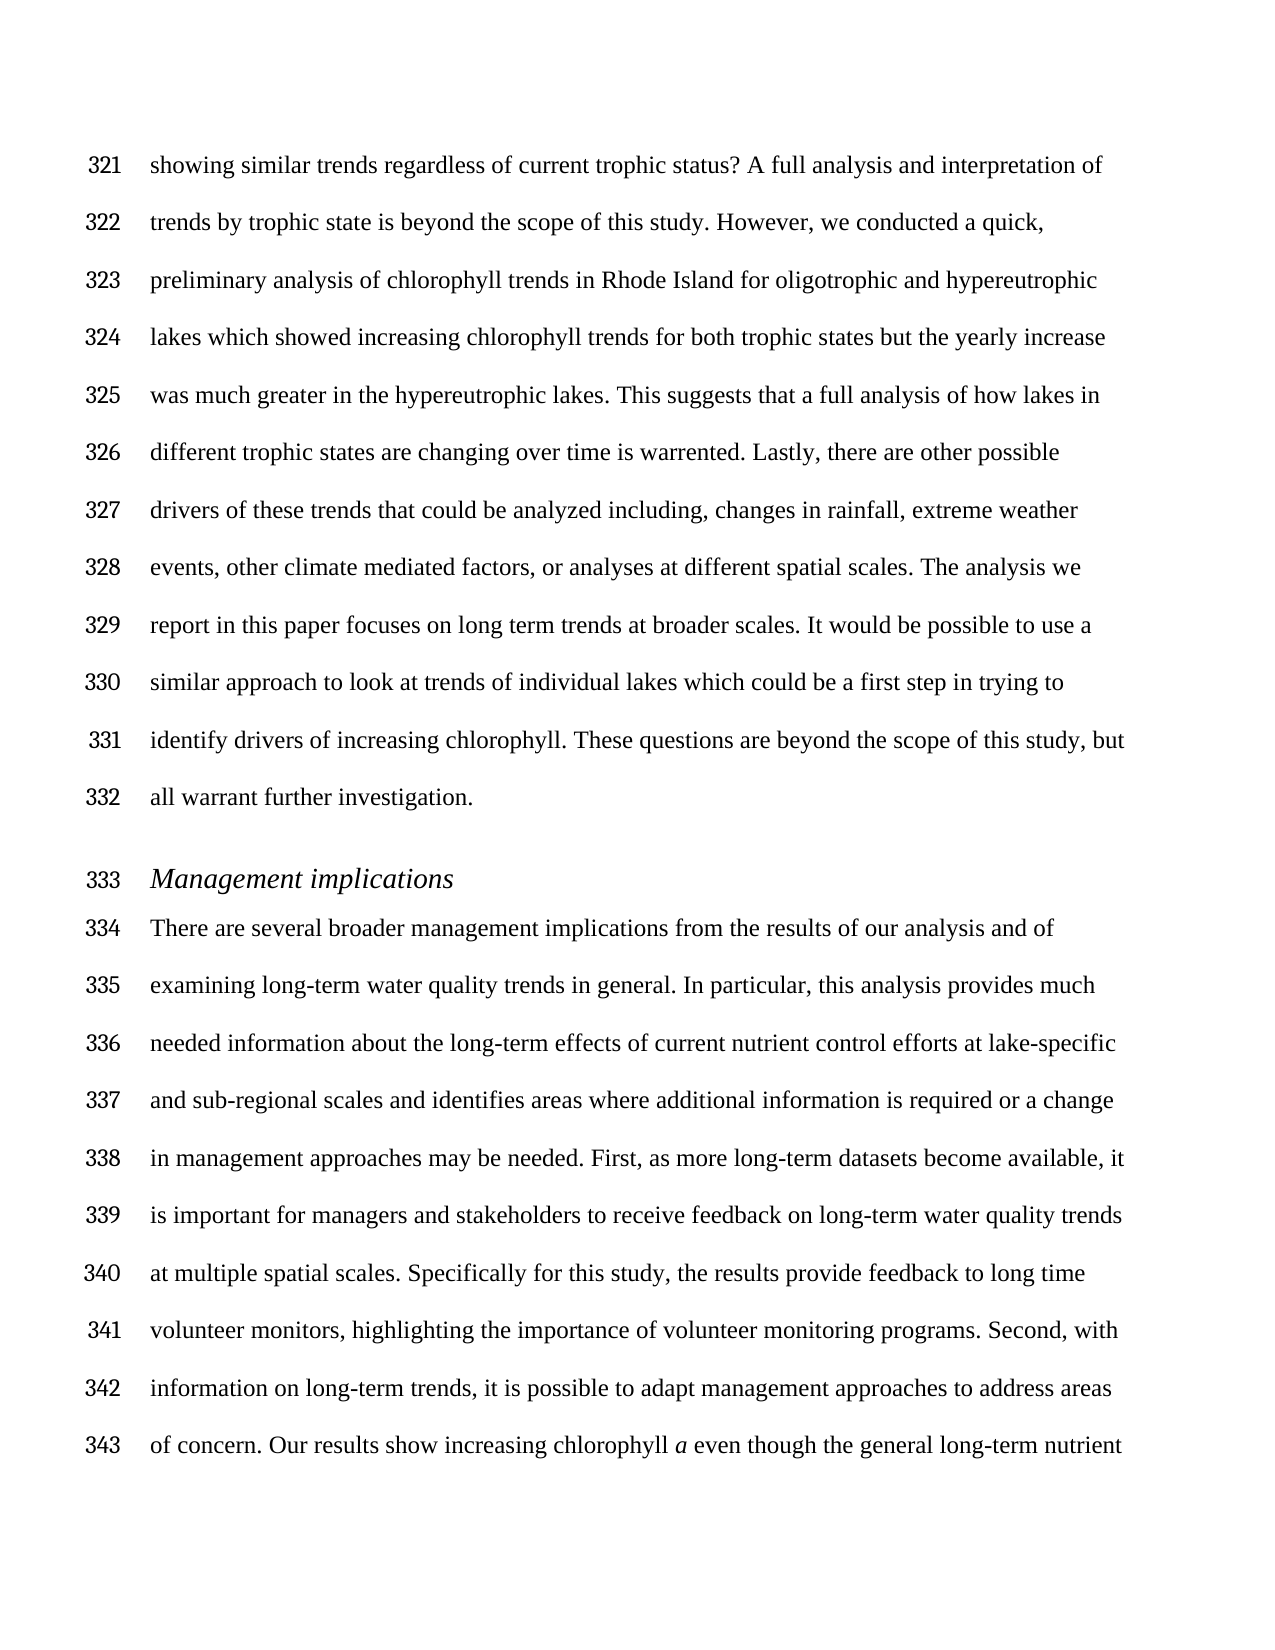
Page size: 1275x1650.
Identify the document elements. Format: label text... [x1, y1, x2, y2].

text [150, 913, 1125, 1459]
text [150, 150, 1125, 811]
subtitle Management implications [150, 861, 1125, 894]
